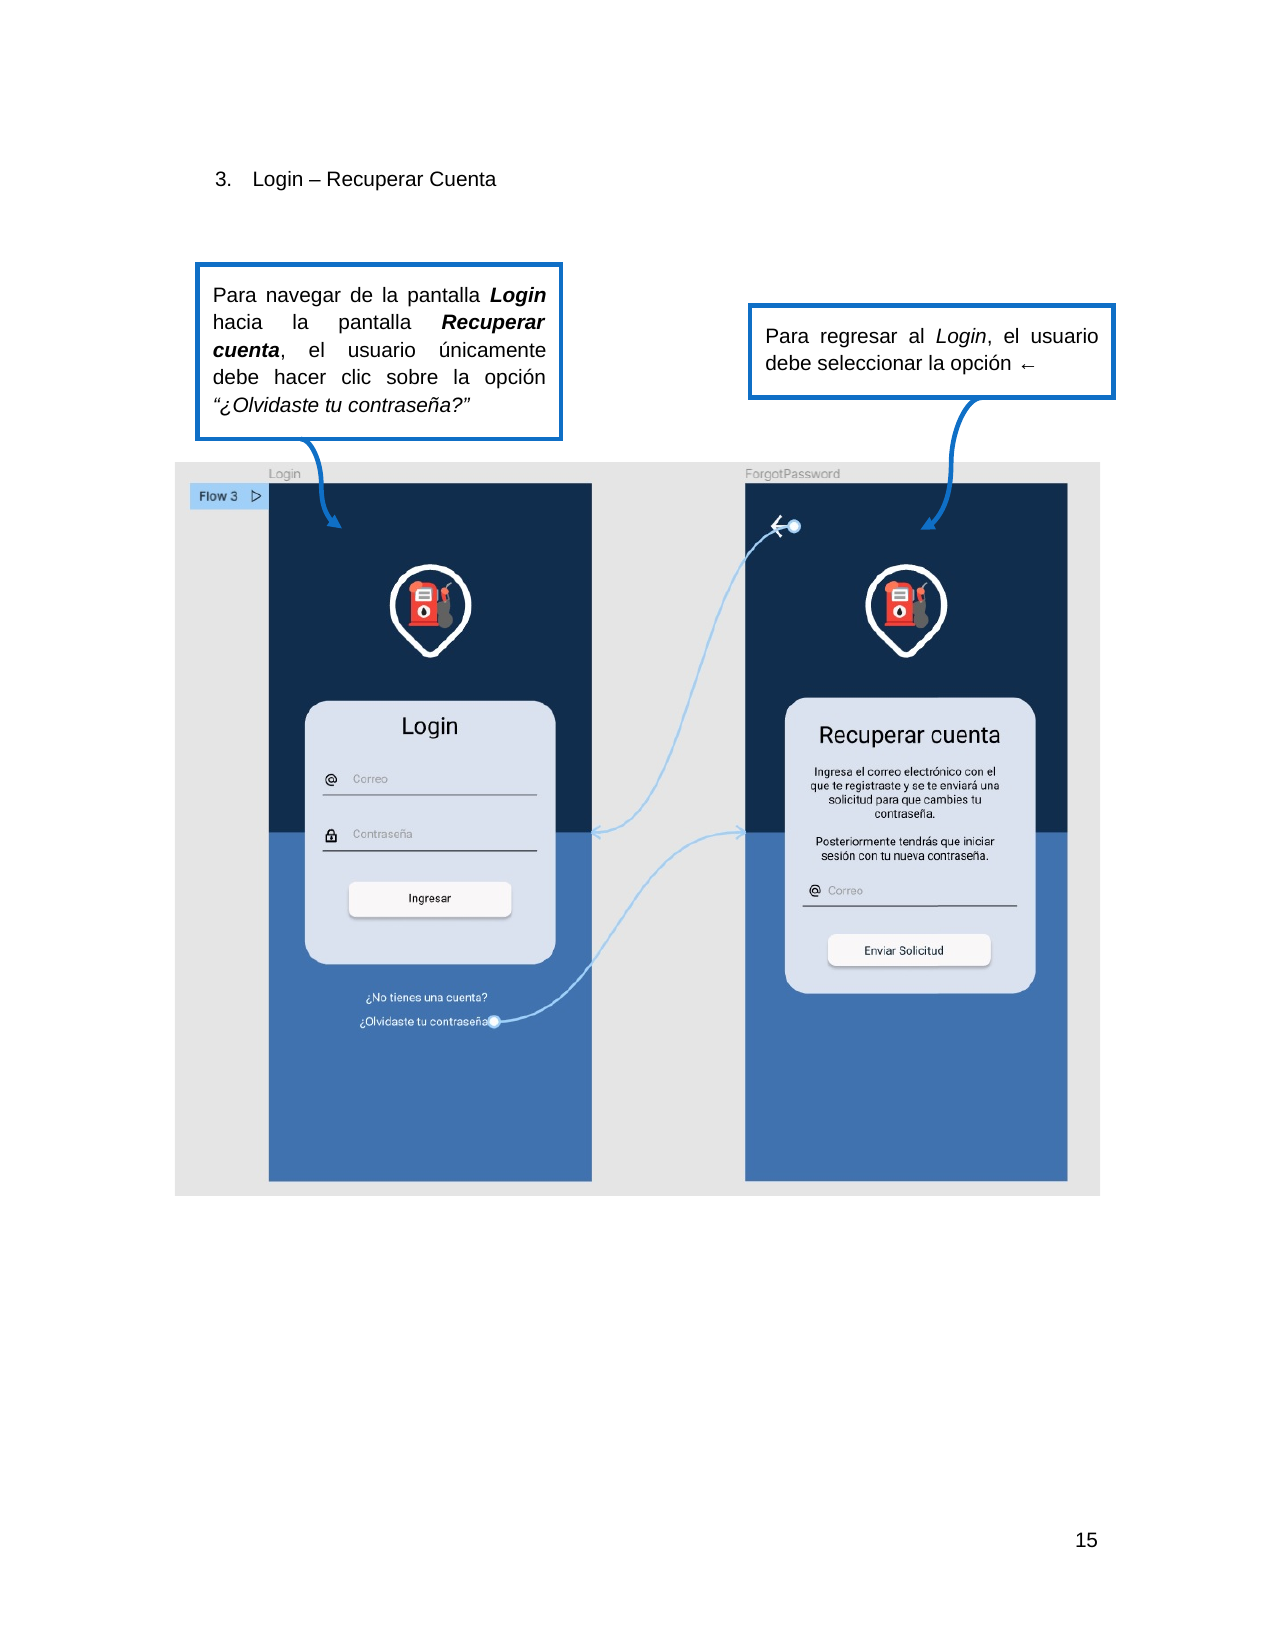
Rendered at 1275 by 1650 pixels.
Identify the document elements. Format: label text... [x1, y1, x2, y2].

list Login – Recuperar Cuenta [215, 167, 1098, 191]
picture [174, 462, 1101, 1196]
